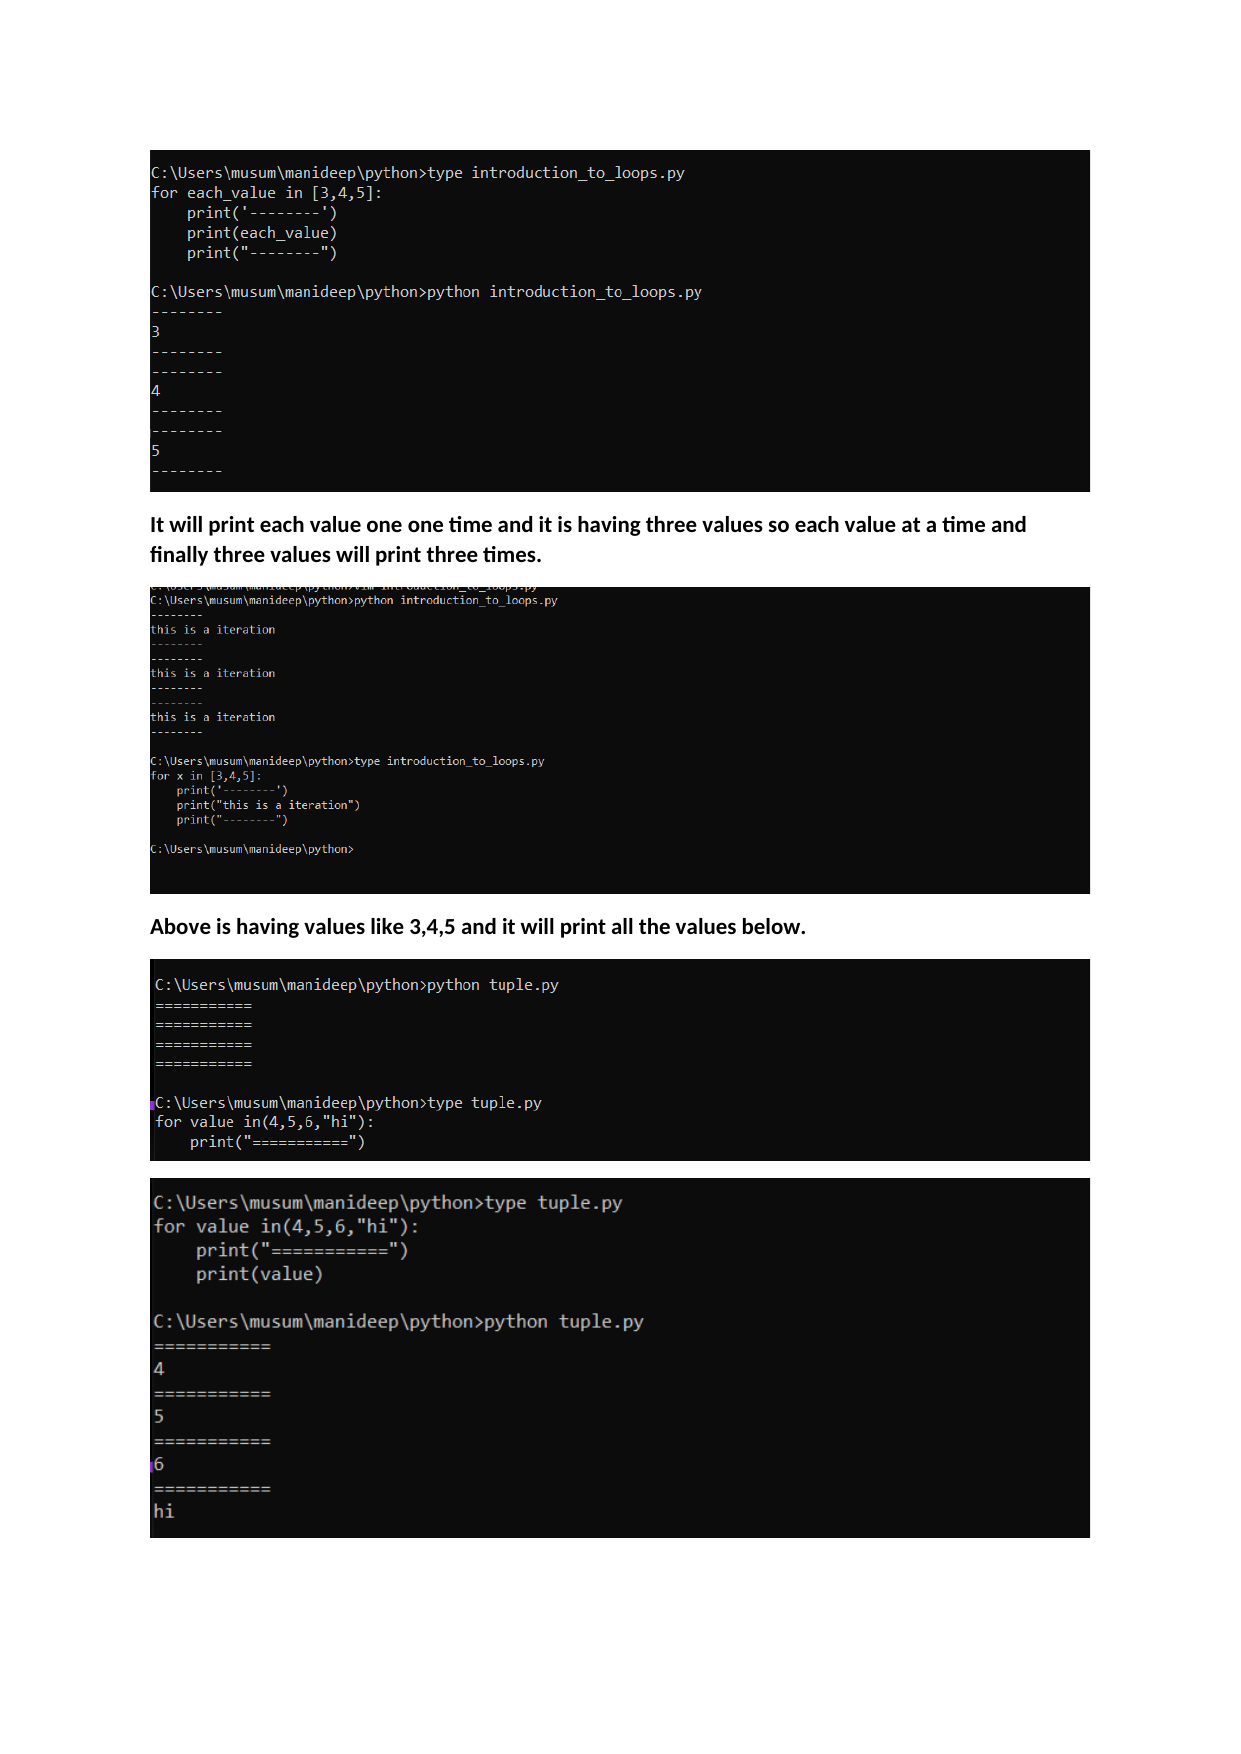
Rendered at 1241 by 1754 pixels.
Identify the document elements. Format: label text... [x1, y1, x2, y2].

picture [150, 587, 1091, 894]
picture [150, 150, 1091, 492]
text Above is having values like 3,4,5 and it will print all the values below. [150, 912, 1090, 941]
text It will print each value one one time and it is having three values so each value at a time and finally three values will print three times. [150, 510, 1090, 568]
picture [150, 1178, 1091, 1538]
picture [150, 959, 1091, 1161]
